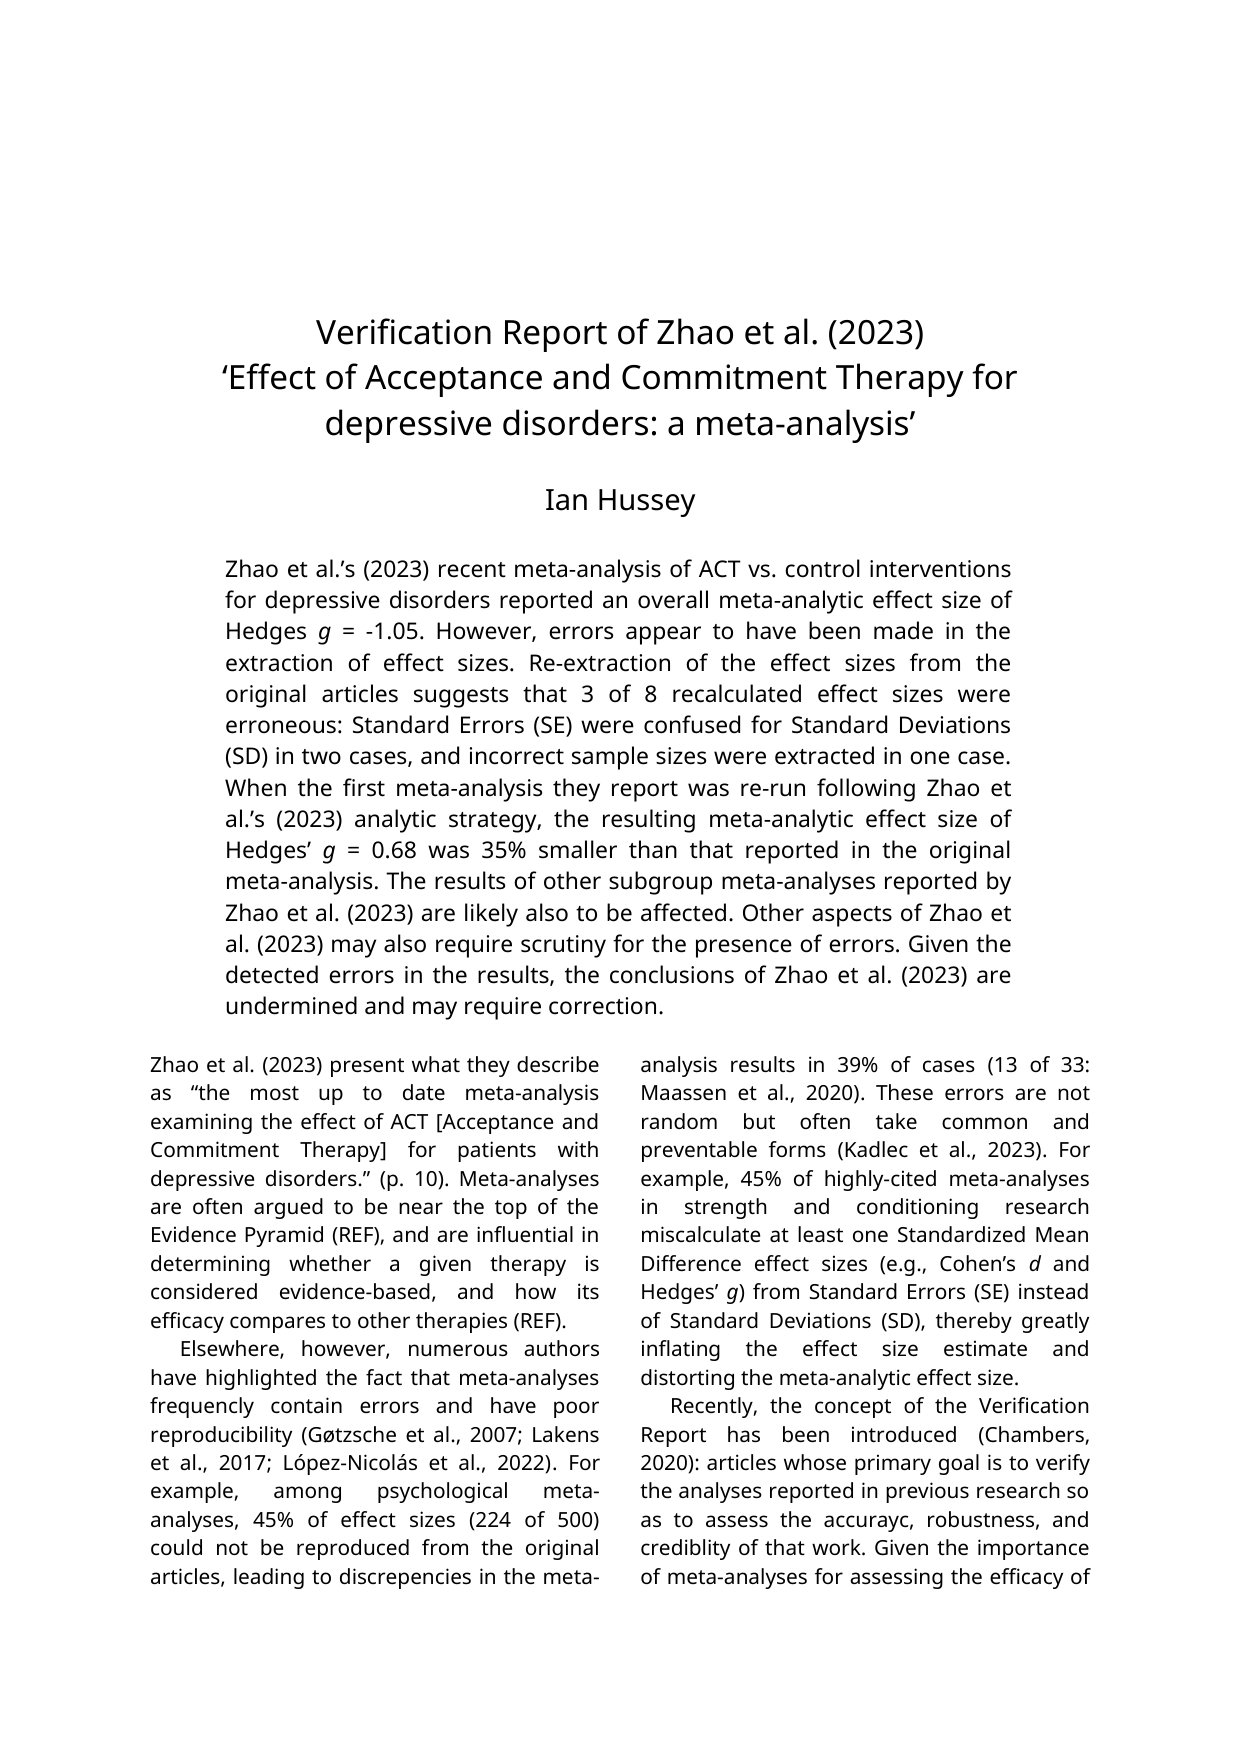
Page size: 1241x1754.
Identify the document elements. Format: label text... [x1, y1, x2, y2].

text Elsewhere, however, numerous authors have highlighted the fact that meta-analyses frequencly contain errors and have poor reproducibility (Gøtzsche et al., 2007; Lakens et al., 2017; López-Nicolás et al., 2022). For example, among psychological meta-analyses, 45% of effect sizes (224 of 500) could not be reproduced from the original articles, leading to discrepencies in the meta-analysis results in 39% of cases (13 of 33: Maassen et al., 2020). These errors are not random but often take common and preventable forms (Kadlec et al., 2023). For example, 45% of highly-cited meta-analyses in strength and conditioning research miscalculate at least one Standardized Mean Difference effect sizes (e.g., Cohen’s d and Hedges’ g) from Standard Errors (SE) instead of Standard Deviations (SD), thereby greatly inflating the effect size estimate and distorting the meta-analytic effect size. [150, 1334, 600, 1590]
text Zhao et al. (2023) present what they describe as “the most up to date meta-analysis examining the effect of ACT [Acceptance and Commitment Therapy] for patients with depressive disorders.” (p. 10). Meta-analyses are often argued to be near the top of the Evidence Pyramid (REF), and are influential in determining whether a given therapy is considered evidence-based, and how its efficacy compares to other therapies (REF). [150, 1050, 600, 1334]
title ‘Effect of Acceptance and Commitment Therapy for depressive disorders: a meta-analysis’ [150, 354, 1090, 445]
text Elsewhere, however, numerous authors have highlighted the fact that meta-analyses frequencly contain errors and have poor reproducibility (Gøtzsche et al., 2007; Lakens et al., 2017; López-Nicolás et al., 2022). For example, among psychological meta-analyses, 45% of effect sizes (224 of 500) could not be reproduced from the original articles, leading to discrepencies in the meta-analysis results in 39% of cases (13 of 33: Maassen et al., 2020). These errors are not random but often take common and preventable forms (Kadlec et al., 2023). For example, 45% of highly-cited meta-analyses in strength and conditioning research miscalculate at least one Standardized Mean Difference effect sizes (e.g., Cohen’s d and Hedges’ g) from Standard Errors (SE) instead of Standard Deviations (SD), thereby greatly inflating the effect size estimate and distorting the meta-analytic effect size. [640, 1050, 1090, 1391]
text Zhao et al.’s (2023) recent meta-analysis of ACT vs. control interventions for depressive disorders reported an overall meta-analytic effect size of Hedges g = -1.05. However, errors appear to have been made in the extraction of effect sizes. Re-extraction of the effect sizes from the original articles suggests that 3 of 8 recalculated effect sizes were erroneous: Standard Errors (SE) were confused for Standard Deviations (SD) in two cases, and incorrect sample sizes were extracted in one case. When the first meta-analysis they report was re-run following Zhao et al.’s (2023) analytic strategy, the resulting meta-analytic effect size of Hedges’ g = 0.68 was 35% smaller than that reported in the original meta-analysis. The results of other subgroup meta-analyses reported by Zhao et al. (2023) are likely also to be affected. Other aspects of Zhao et al. (2023) may also require scrutiny for the presence of errors. Given the detected errors in the results, the conclusions of Zhao et al. (2023) are undermined and may require correction. [225, 553, 1012, 1022]
text Ian Hussey [150, 479, 1090, 519]
title Verification Report of Zhao et al. (2023) [150, 309, 1090, 354]
